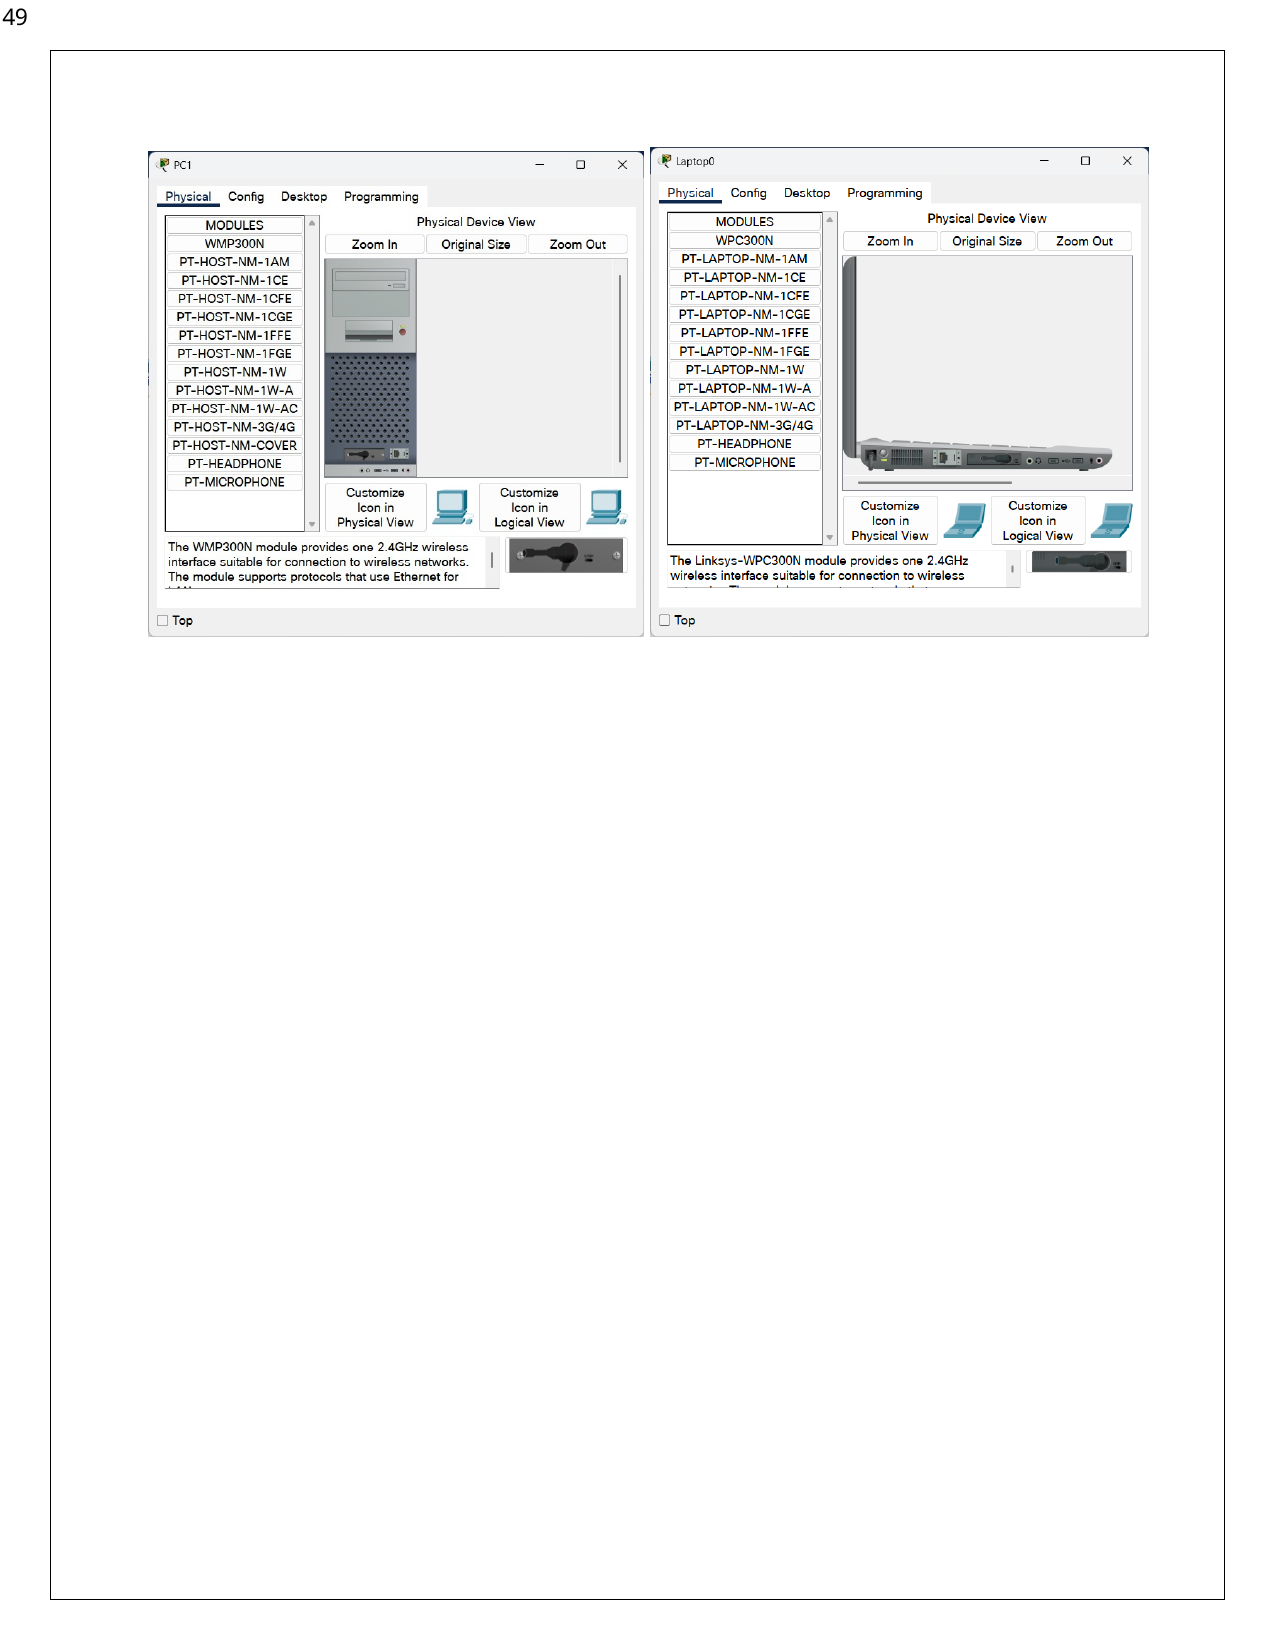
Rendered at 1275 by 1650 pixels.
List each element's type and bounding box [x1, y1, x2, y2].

picture [650, 147, 1149, 637]
picture [148, 151, 644, 637]
